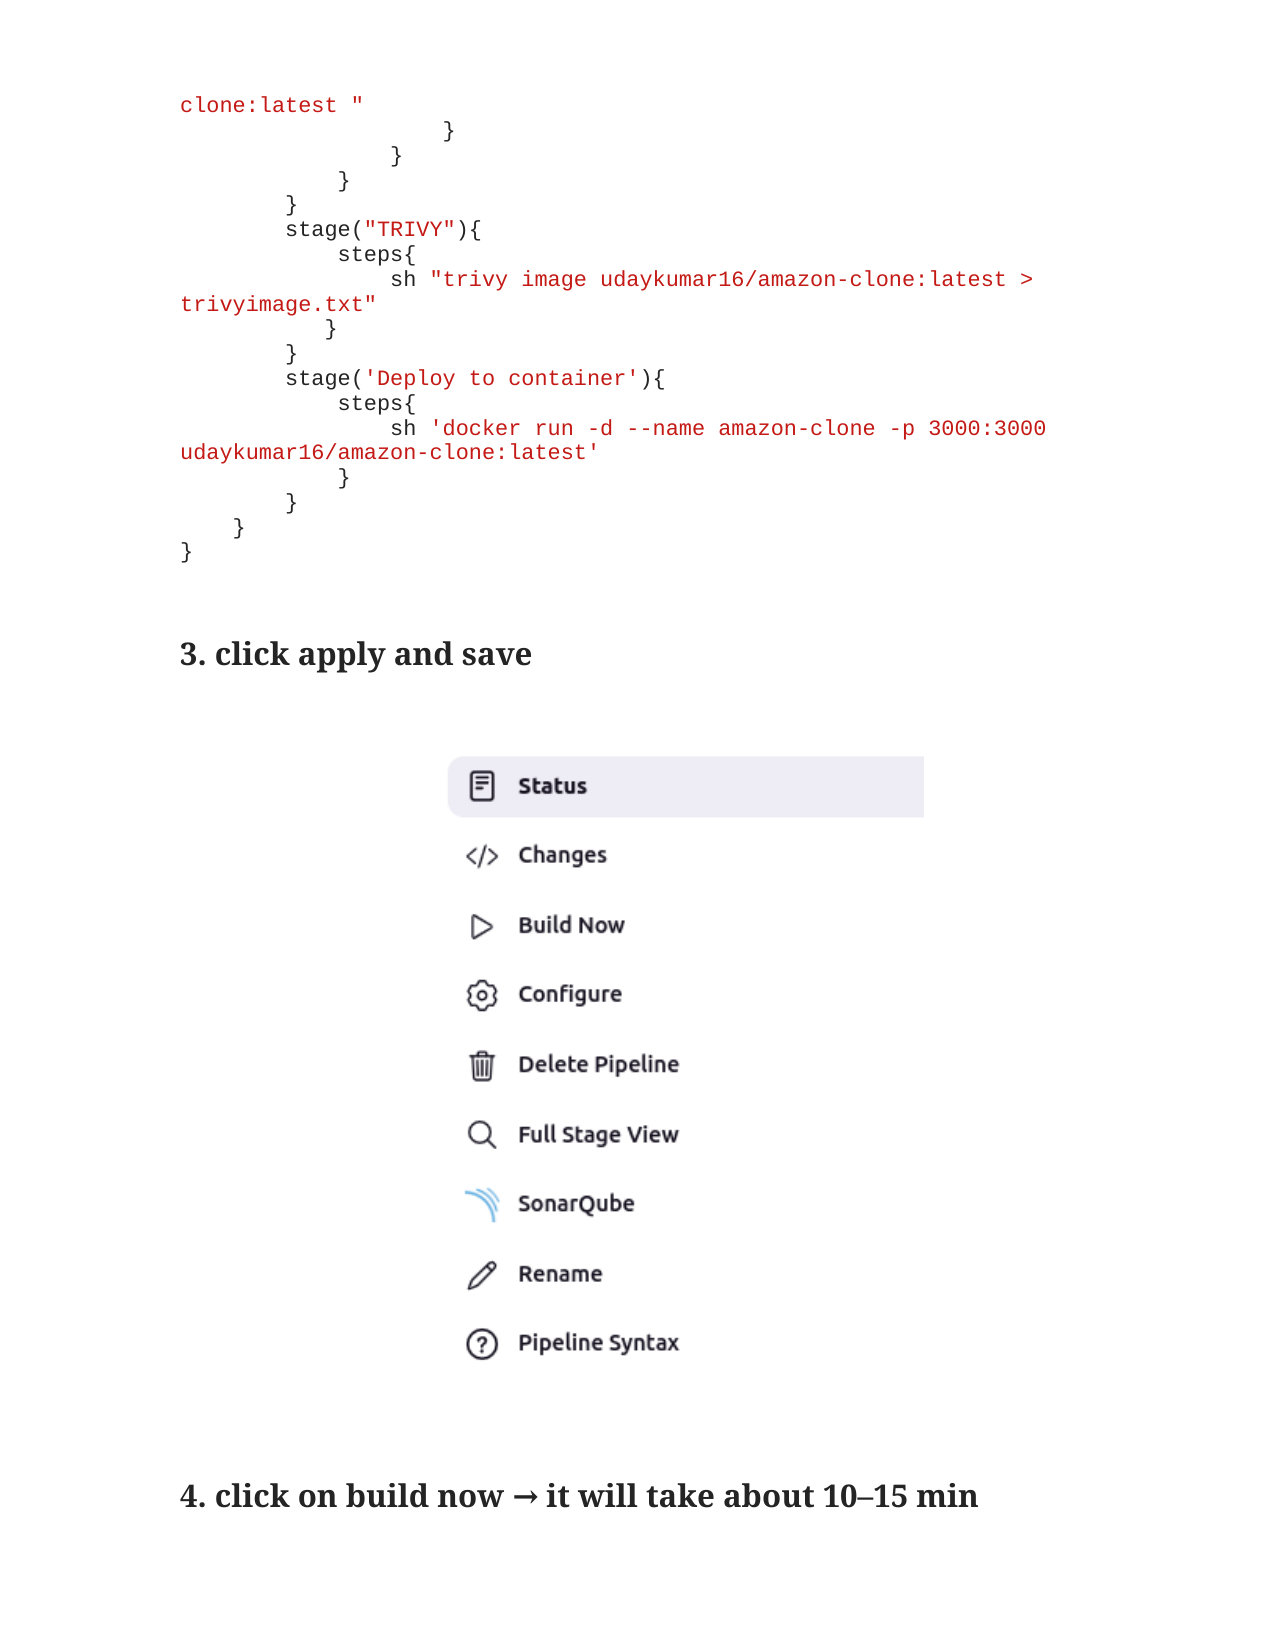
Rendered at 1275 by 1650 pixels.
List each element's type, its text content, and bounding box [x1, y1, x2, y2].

text 4. click on build now → it will take about 10–15 min [180, 1473, 1080, 1516]
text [180, 94, 1080, 566]
text 3. click apply and save [180, 632, 1080, 675]
picture [423, 730, 924, 1407]
